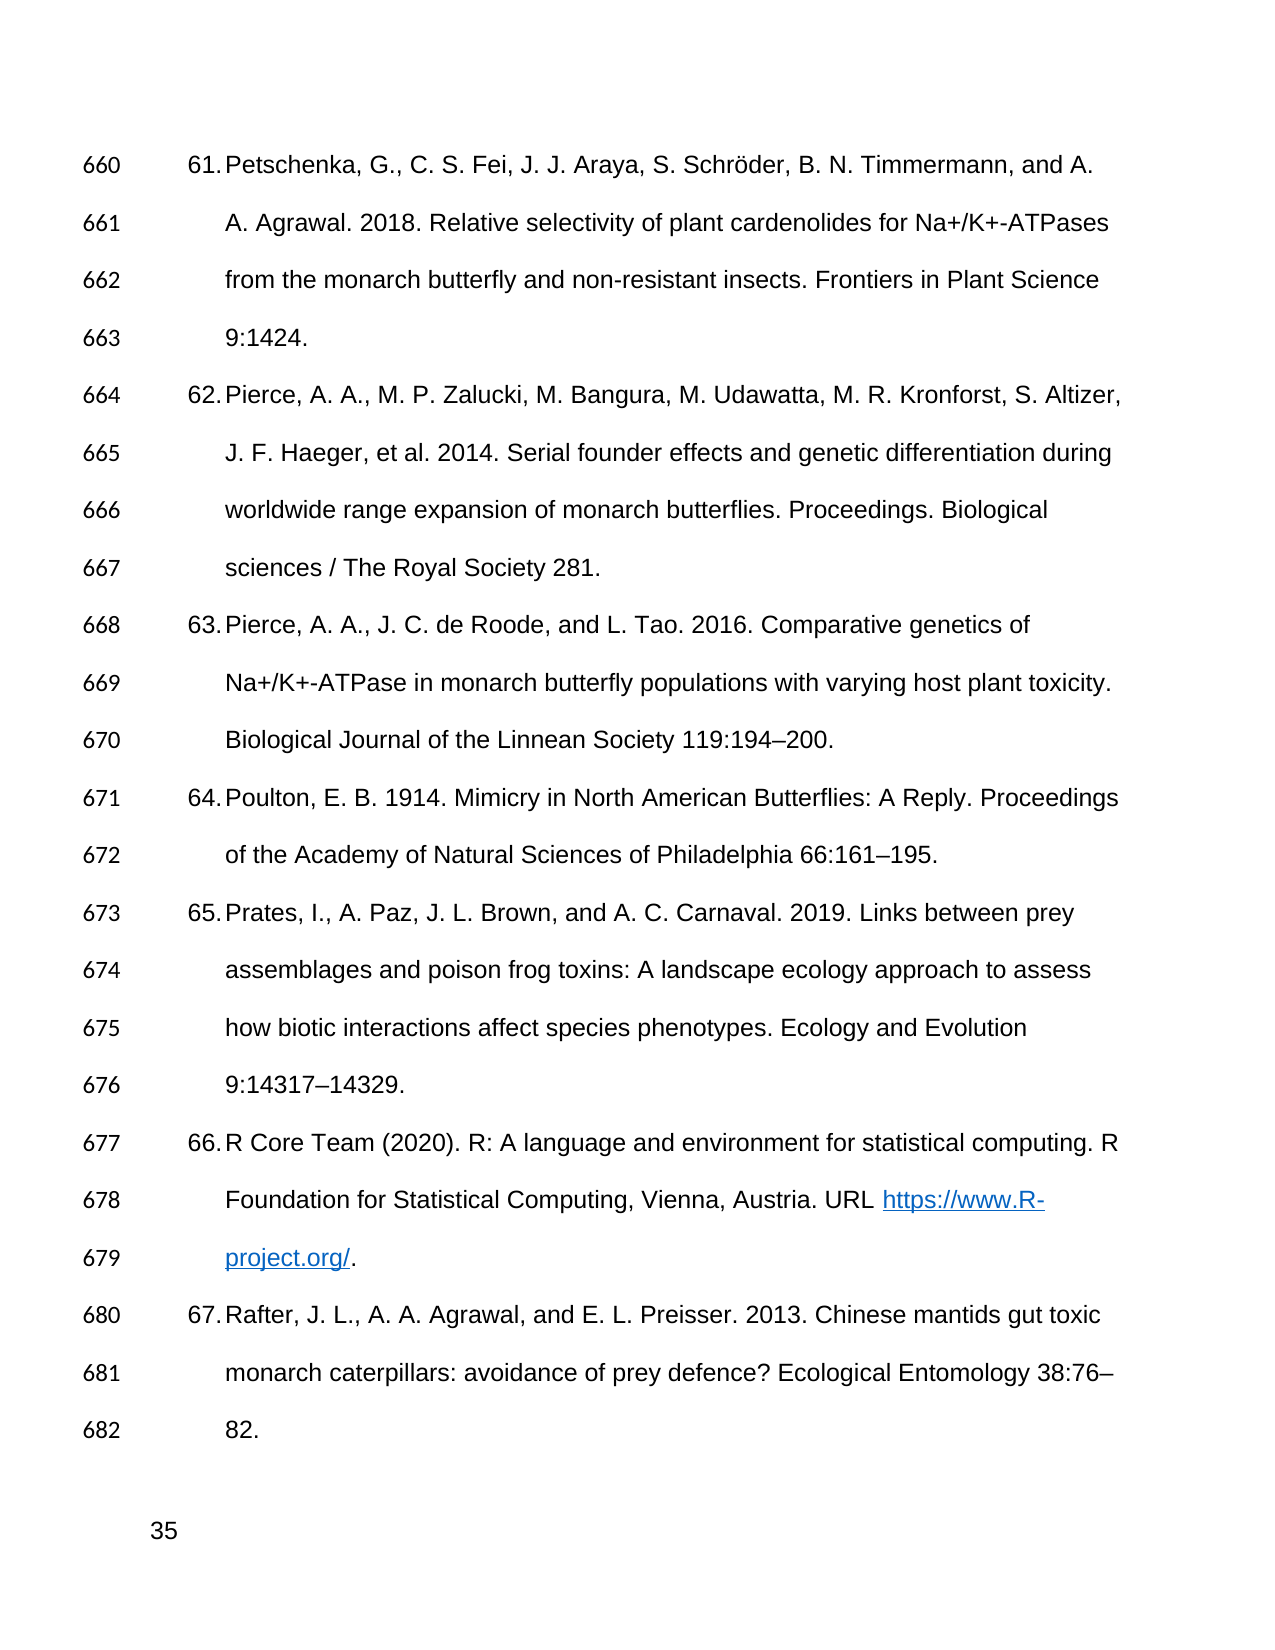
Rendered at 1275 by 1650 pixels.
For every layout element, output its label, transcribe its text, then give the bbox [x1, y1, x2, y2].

list Pierce, A. A., M. P. Zalucki, M. Bangura, M. Udawatta, M. R. Kronforst, S. Altizer, J. F. Haeger, et al. 2014. Serial founder effects and genetic differentiation during worldwide range expansion of monarch butterflies. Proceedings. Biological sciences / The Royal Society 281. [187, 380, 1125, 581]
list Rafter, J. L., A. A. Agrawal, and E. L. Preisser. 2013. Chinese mantids gut toxic monarch caterpillars: avoidance of prey defence? Ecological Entomology 38:76–82. [187, 1300, 1125, 1444]
list Petschenka, G., C. S. Fei, J. J. Araya, S. Schröder, B. N. Timmermann, and A. A. Agrawal. 2018. Relative selectivity of plant cardenolides for Na+/K+-ATPases from the monarch butterfly and non-resistant insects. Frontiers in Plant Science 9:1424. [187, 150, 1125, 351]
list R Core Team (2020). R: A language and environment for statistical computing. R Foundation for Statistical Computing, Vienna, Austria. URL https://www.R-project.org/. [187, 1127, 1125, 1271]
list Pierce, A. A., J. C. de Roode, and L. Tao. 2016. Comparative genetics of Na+/K+-ATPase in monarch butterfly populations with varying host plant toxicity. Biological Journal of the Linnean Society 119:194–200. [187, 610, 1125, 754]
list Poulton, E. B. 1914. Mimicry in North American Butterflies: A Reply. Proceedings of the Academy of Natural Sciences of Philadelphia 66:161–195. [187, 782, 1125, 869]
list Prates, I., A. Paz, J. L. Brown, and A. C. Carnaval. 2019. Links between prey assemblages and poison frog toxins: A landscape ecology approach to assess how biotic interactions affect species phenotypes. Ecology and Evolution 9:14317–14329. [187, 897, 1125, 1099]
